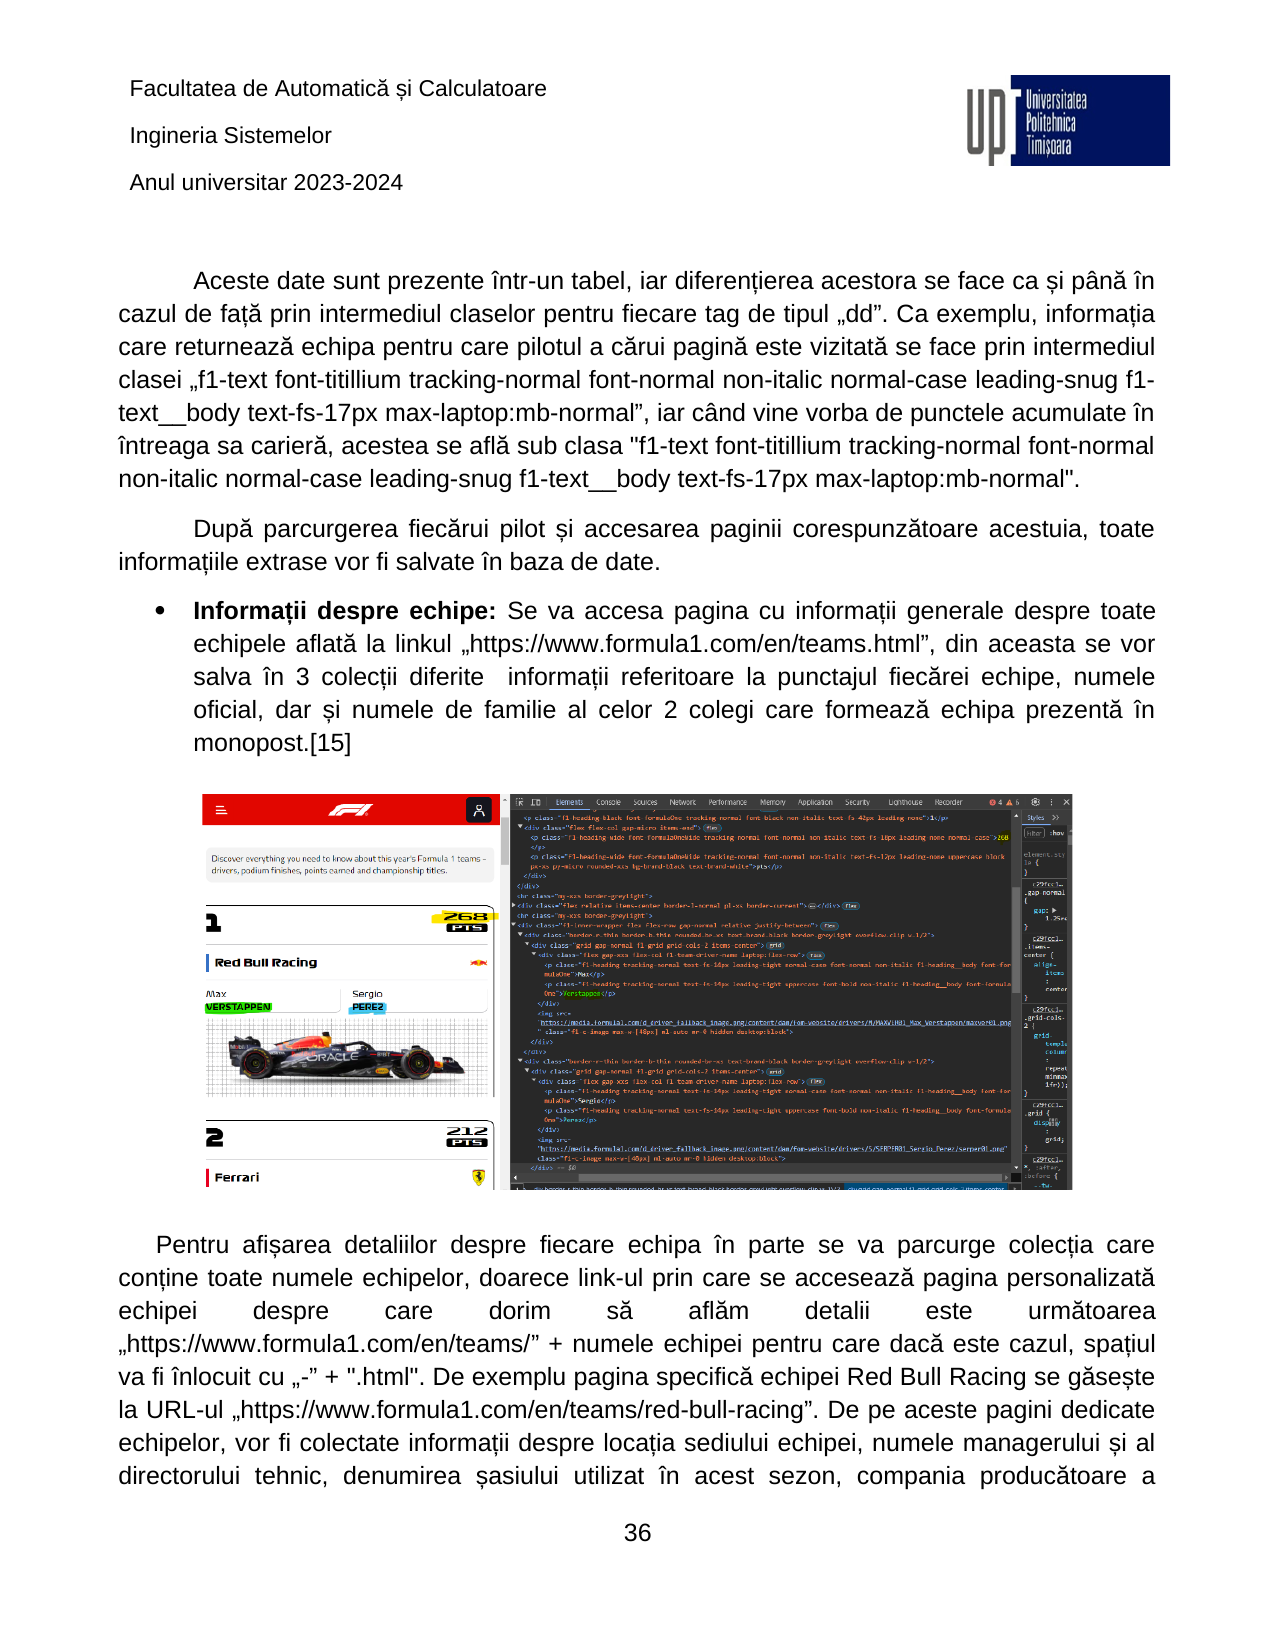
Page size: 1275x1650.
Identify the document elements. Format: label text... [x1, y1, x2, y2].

list Informații despre echipe: Se va accesa pagina cu informații generale despre toate echipele aflată la linkul „https://www.formula1.com/en/teams.html”, din aceasta se vor salva în 3 colecții diferite informații referitoare la punctajul fiecărei echipe, numele oficial, dar și numele de familie al celor 2 colegi care formează echipa prezentă în monopost.[15] [156, 596, 1157, 757]
text Aceste date sunt prezente într-un tabel, iar diferențierea acestora se face ca și până în cazul de față prin intermediul claselor pentru fiecare tag de tipul „dd”. Ca exemplu, informația care returnează echipa pentru care pilotul a cărui pagină este vizitată se face prin intermediul clasei „f1-text font-titillium tracking-normal font-normal non-italic normal-case leading-snug f1-text__body text-fs-17px max-laptop:mb-normal”, iar când vine vorba de punctele acumulate în întreaga sa carieră, acestea se află sub clasa "f1-text font-titillium tracking-normal font-normal non-italic normal-case leading-snug f1-text__body text-fs-17px max-laptop:mb-normal". [118, 266, 1157, 493]
text După parcurgerea fiecărui pilot și accesarea paginii corespunzătoare acestuia, toate informațiile extrase vor fi salvate în baza de date. [118, 513, 1157, 575]
picture [200, 794, 1072, 1189]
picture [967, 75, 1171, 166]
